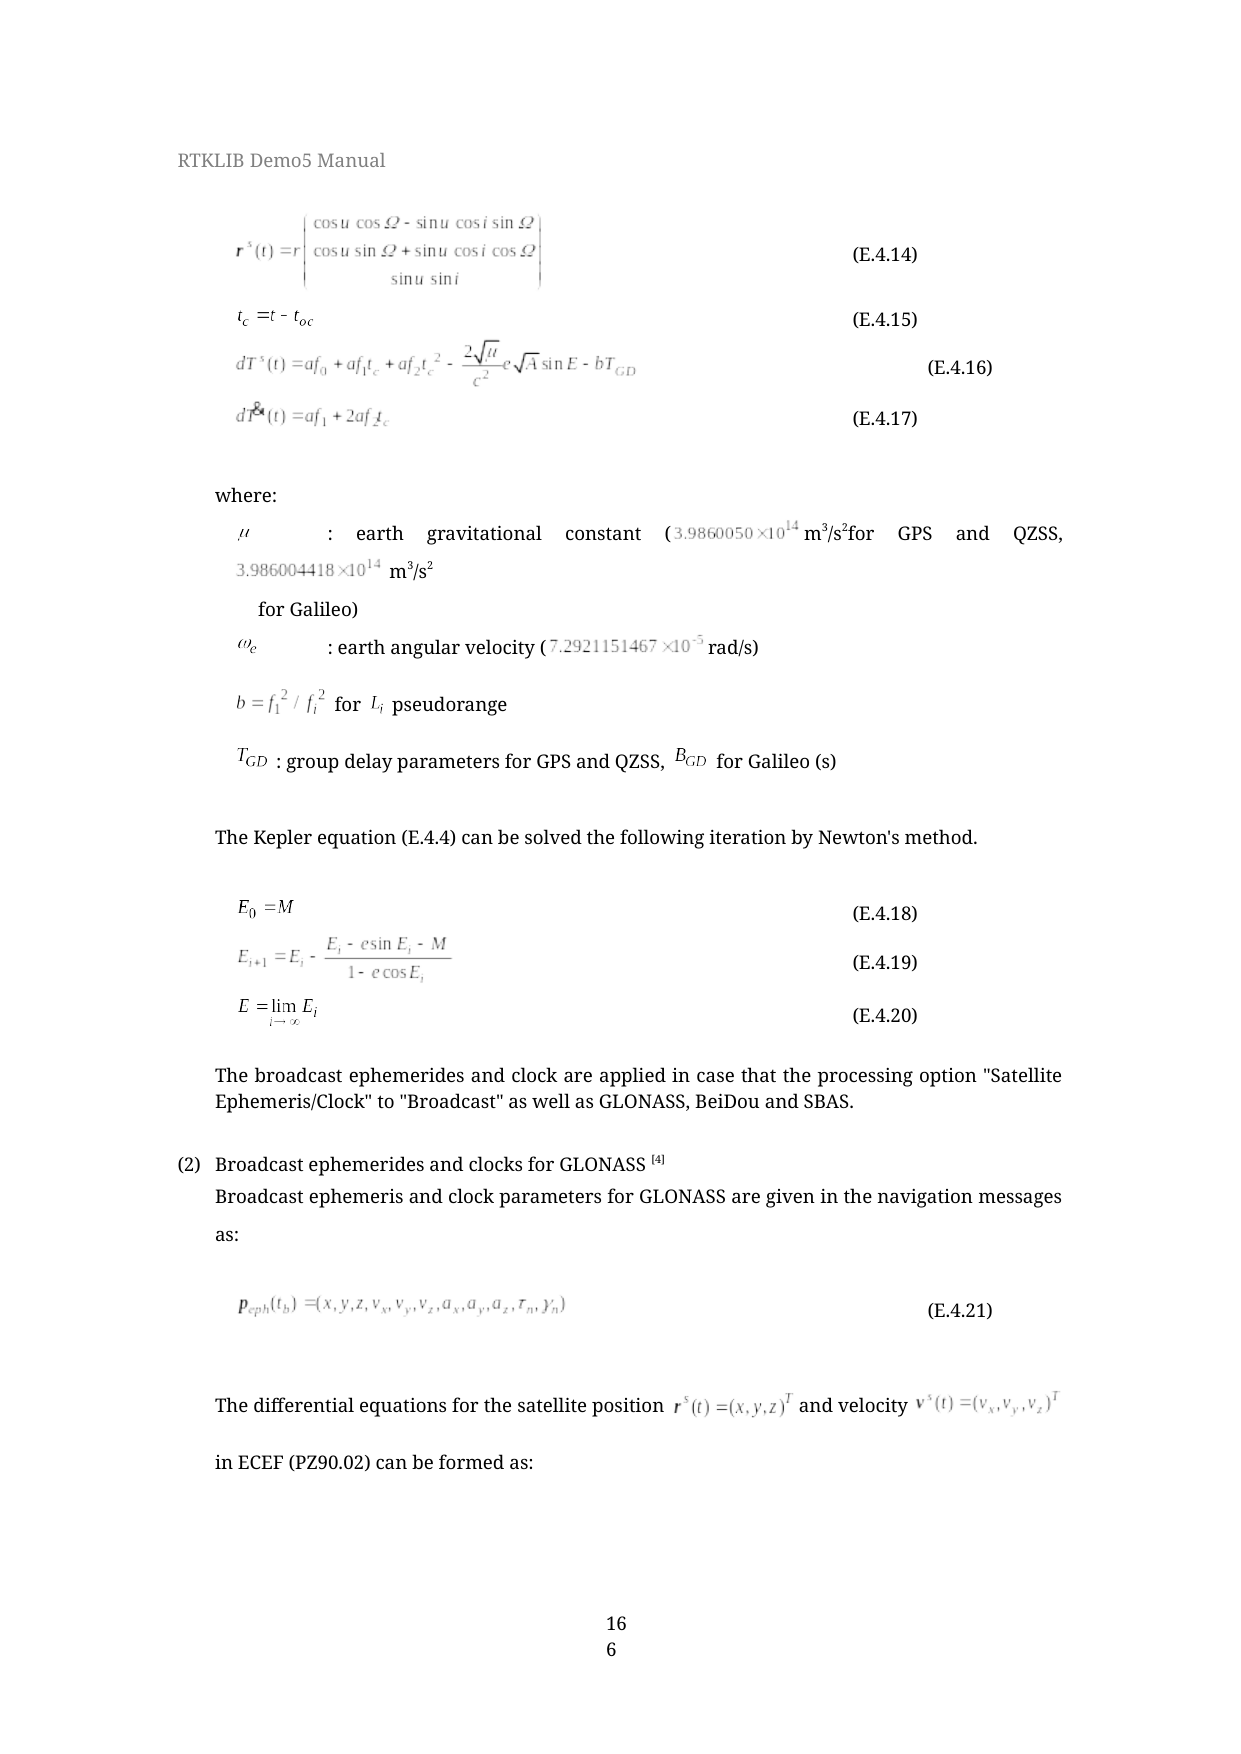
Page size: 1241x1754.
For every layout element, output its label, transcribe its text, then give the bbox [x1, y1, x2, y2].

list Broadcast ephemeris and clock parameters for GLONASS are given in the navigation messages as: [215, 1177, 1063, 1253]
text where: [215, 476, 1063, 514]
list The differential equations for the satellite position and velocity in ECEF (PZ90.02) can be formed as: [215, 1367, 1063, 1481]
text The Kepler equation (E.4.4) can be solved the following iteration by Newton's method. [215, 818, 1063, 856]
text (E.4.16) [233, 336, 1063, 398]
list Broadcast ephemerides and clocks for GLONASS [4] [177, 1151, 1063, 1177]
text (E.4.18) [233, 894, 1063, 932]
list (E.4.21) [233, 1291, 1063, 1329]
text (E.4.17) [233, 398, 1063, 438]
text : earth angular velocity (rad/s) [233, 628, 1063, 666]
text for Galileo) [233, 590, 1063, 628]
text (E.4.14) [233, 207, 1063, 301]
text The broadcast ephemerides and clock are applied in case that the processing option "Satellite Ephemeris/Clock" to "Broadcast" as well as GLONASS, BeiDou and SBAS. [215, 1062, 1063, 1113]
text (E.4.20) [233, 993, 1063, 1037]
text : group delay parameters for GPS and QZSS, for Galileo (s) [233, 742, 1063, 780]
text : earth gravitational constant (m3/s2for GPS and QZSS, m3/s2 [233, 514, 1063, 590]
text for pseudorange [233, 666, 1063, 742]
text (E.4.19) [233, 932, 1063, 993]
text (E.4.15) [233, 301, 1063, 336]
